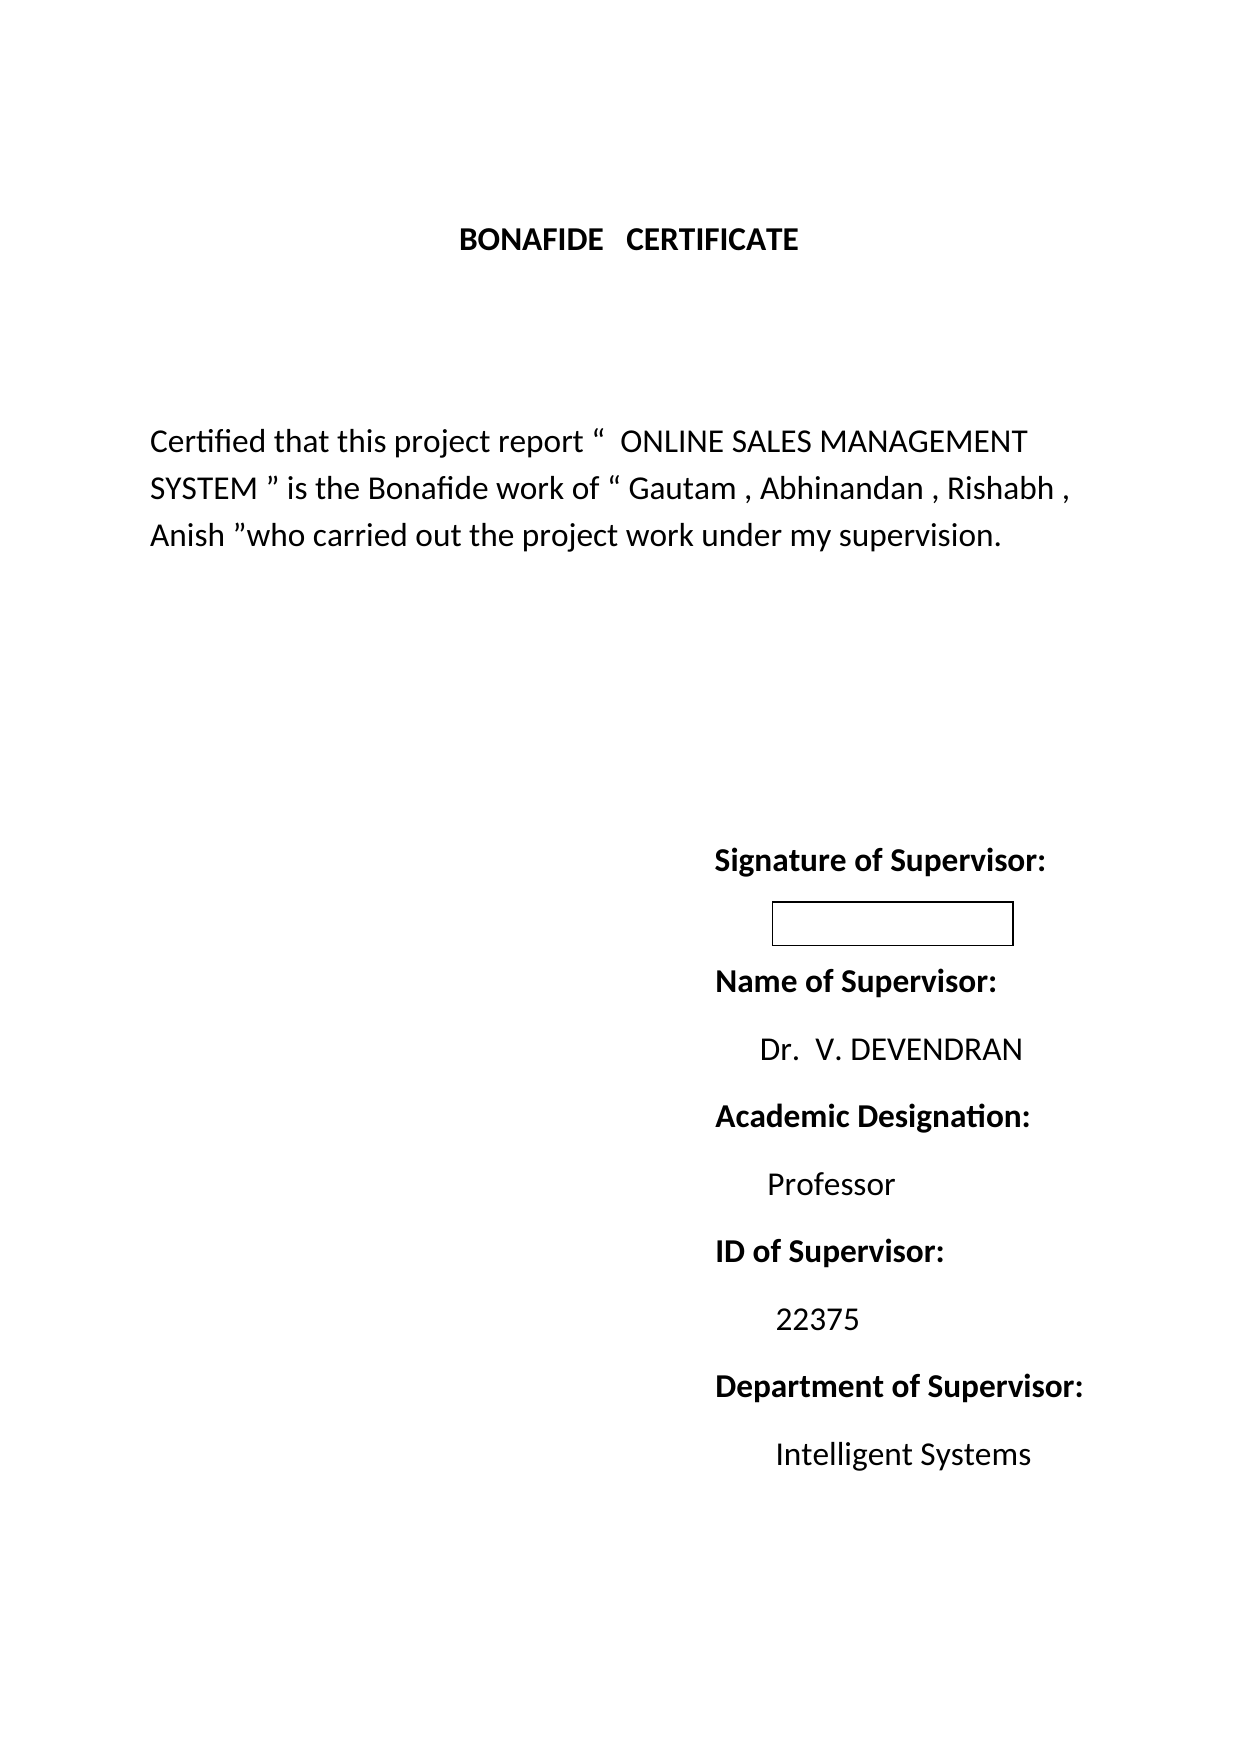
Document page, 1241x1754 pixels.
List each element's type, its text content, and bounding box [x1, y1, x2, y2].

text 22375 [150, 1298, 1090, 1339]
text Professor [150, 1163, 1090, 1203]
text Certified that this project report “ ONLINE SALES MANAGEMENT SYSTEM ” is the Bonafide work of “ Gautam , Abhinandan , Rishabh , Anish ”who carried out the project work under my supervision. [150, 420, 1090, 555]
text Dr. V. DEVENDRAN [150, 1027, 1090, 1068]
text Signature of Supervisor: [150, 839, 1090, 880]
text Academic Designation: [150, 1095, 1090, 1136]
text Department of Supervisor: [150, 1366, 1090, 1406]
text ID of Supervisor: [150, 1230, 1090, 1271]
text Intelligent Systems [150, 1433, 1090, 1474]
text BONAFIDE CERTIFICATE [150, 218, 1090, 258]
text Name of Supervisor: [150, 960, 1090, 1001]
